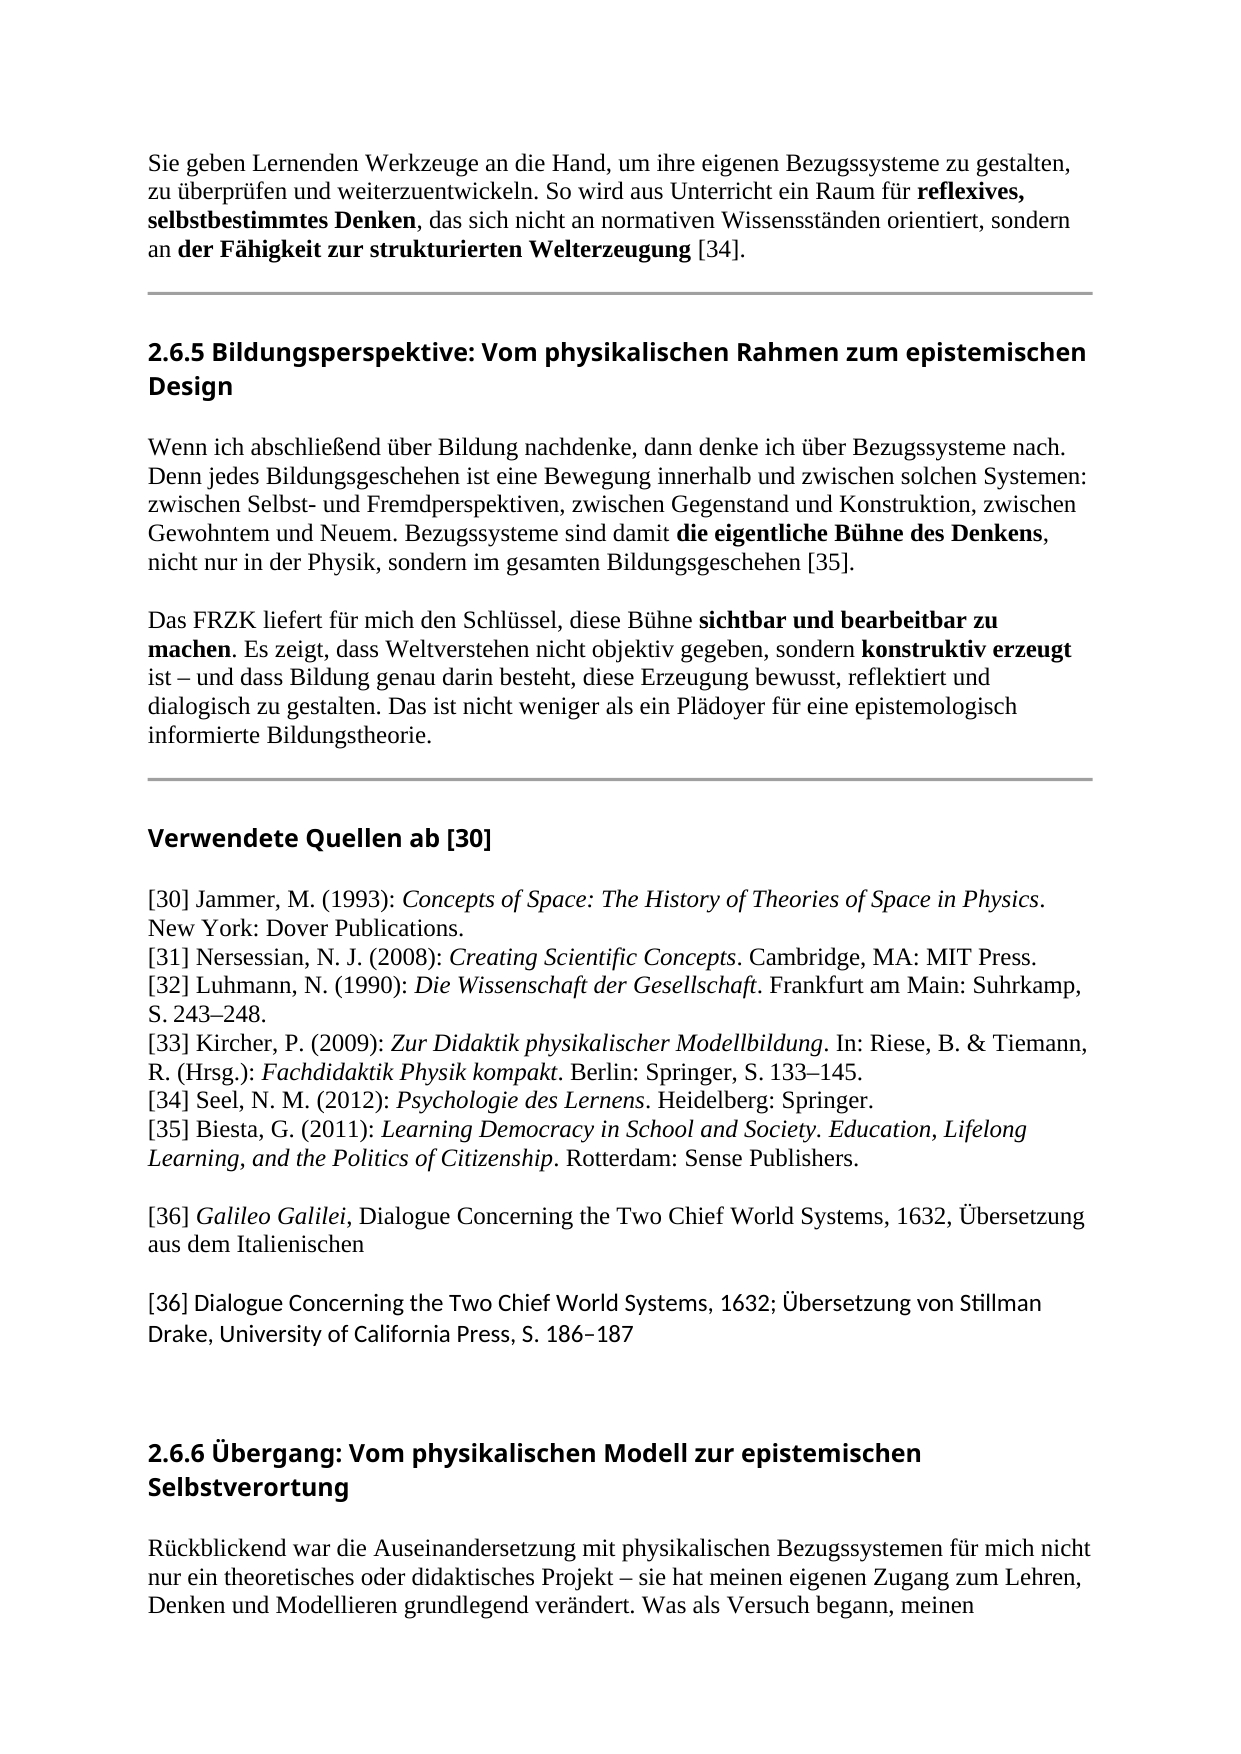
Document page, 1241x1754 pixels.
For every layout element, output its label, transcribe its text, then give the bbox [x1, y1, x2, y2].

subtitle 2.6.4 Didaktische Integration: Bezugssysteme unterrichten heißt Denken unterrichten [148, 277, 1093, 345]
text Wenn ich abschließend über Bildung nachdenke, dann denke ich über Bezugssysteme nach. Denn jedes Bildungsgeschehen ist eine Bewegung innerhalb und zwischen solchen Systemen: zwischen Selbst- und Fremdperspektiven, zwischen Gegenstand und Konstruktion, zwischen Gewohntem und Neuem. Bezugssysteme sind damit die eigentliche Bühne des Denkens, nicht nur in der Physik, sondern im gesamten Bildungsgeschehen [35]. [148, 832, 1093, 976]
text Das FRZK liefert für mich den Schlüssel, diese Bühne sichtbar und bearbeitbar zu machen. Es zeigt, dass Weltverstehen nicht objektiv gegeben, sondern konstruktiv erzeugt ist – und dass Bildung genau darin besteht, diese Erzeugung bewusst, reflektiert und dialogisch zu gestalten. Das ist nicht weniger als ein Plädoyer für eine epistemologisch informierte Bildungstheorie. [148, 1005, 1093, 1149]
text Sie geben Lernenden Werkzeuge an die Hand, um ihre eigenen Bezugssysteme zu gestalten, zu überprüfen und weiterzuentwickeln. So wird aus Unterricht ein Raum für reflexives, selbstbestimmtes Denken, das sich nicht an normativen Wissensständen orientiert, sondern an der Fähigkeit zur strukturierten Welterzeugung [34]. [148, 547, 1093, 662]
subtitle Verwendete Quellen ab [30] [148, 1221, 1093, 1255]
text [148, 148, 1093, 205]
text [30] Jammer, M. (1993): Concepts of Space: The History of Theories of Space in Physics. New York: Dover Publications. [31] Nersessian, N. J. (2008): Creating Scientific Concepts. Cambridge, MA: MIT Press. [32] Luhmann, N. (1990): Die Wissenschaft der Gesellschaft. Frankfurt am Main: Suhrkamp, S. 243–248. [33] Kircher, P. (2009): Zur Didaktik physikalischer Modellbildung. In: Riese, B. & Tiemann, R. (Hrsg.): Fachdidaktik Physik kompakt. Berlin: Springer, S. 133–145. [34] Seel, N. M. (2012): Psychologie des Lernens. Heidelberg: Springer. [35] Biesta, G. (2011): Learning Democracy in School and Society. Education, Lifelong Learning, and the Politics of Citizenship. Rotterdam: Sense Publishers. [148, 1284, 1093, 1572]
text All das schlägt sich konkret in didaktischen Leitlinien nieder. Die in Abschnitt 2.5 entwickelten Prinzipien – spiralcurriculare Wiederholung, kontextualisierte Aufgabenstellungen, digitale Reflexionsräume, Fehlerfreundlichkeit und Modularisierung – sind in meinem Verständnis nicht bloß Methoden, sondern didaktische Formen epistemischer Selbstorganisation. [148, 374, 1093, 518]
subtitle 2.6.5 Bildungsperspektive: Vom physikalischen Rahmen zum epistemischen Design [148, 735, 1093, 803]
